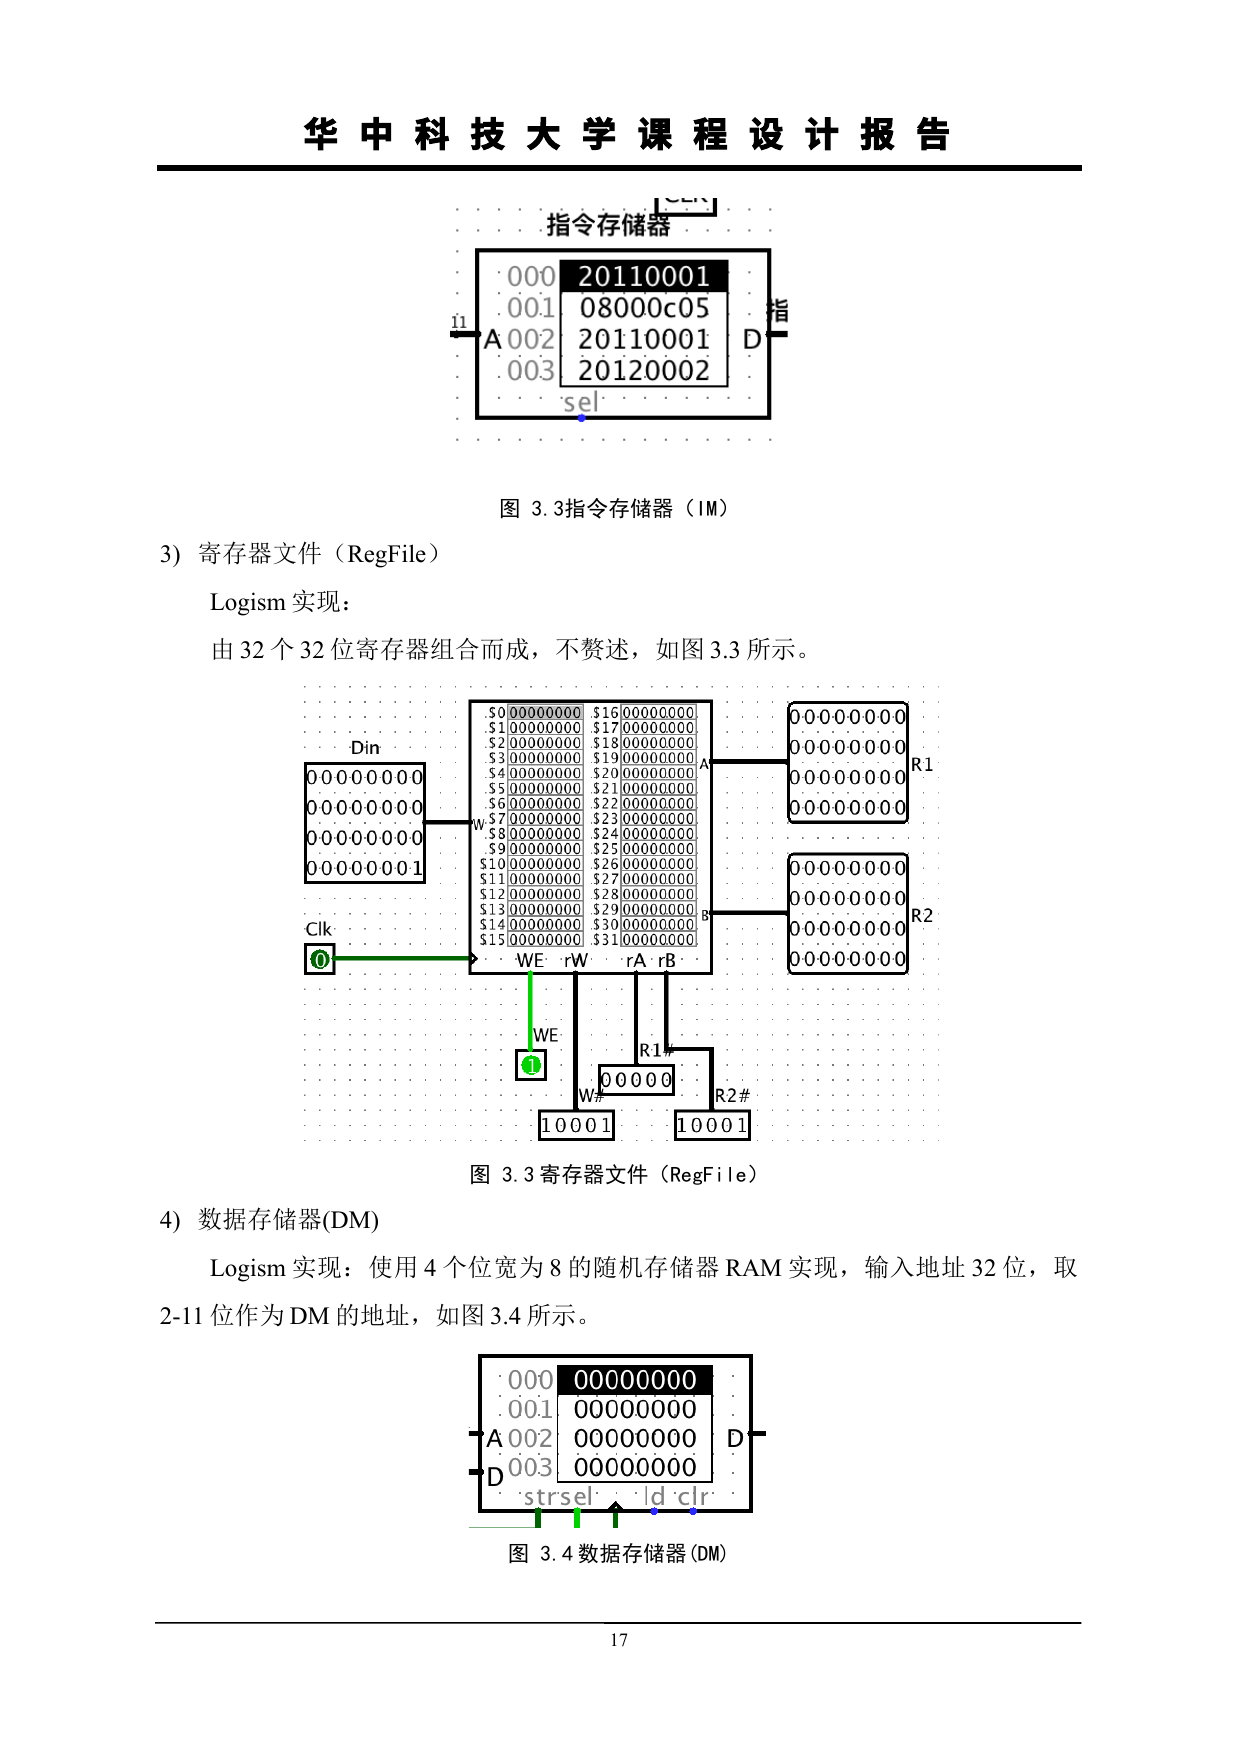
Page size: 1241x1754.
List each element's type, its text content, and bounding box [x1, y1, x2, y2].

picture [296, 672, 939, 1150]
list 寄存器文件（RegFile） [159, 529, 1078, 577]
text 图 3.4数据存储器(DM) [159, 1539, 1078, 1564]
list 数据存储器(DM) [159, 1195, 1078, 1243]
text 由32个32位寄存器组合而成，不赘述，如图3.3所示。 [159, 625, 1078, 673]
text 图 3.3寄存器文件（RegFile） [159, 1160, 1078, 1185]
text Logism实现：使用4个位宽为8的随机存储器RAM实现，输入地址32位，取2-11位作为DM的地址，如图3.4所示。 [159, 1243, 1078, 1338]
picture [468, 1338, 766, 1528]
picture [450, 198, 788, 445]
text Logism实现： [159, 577, 1078, 625]
